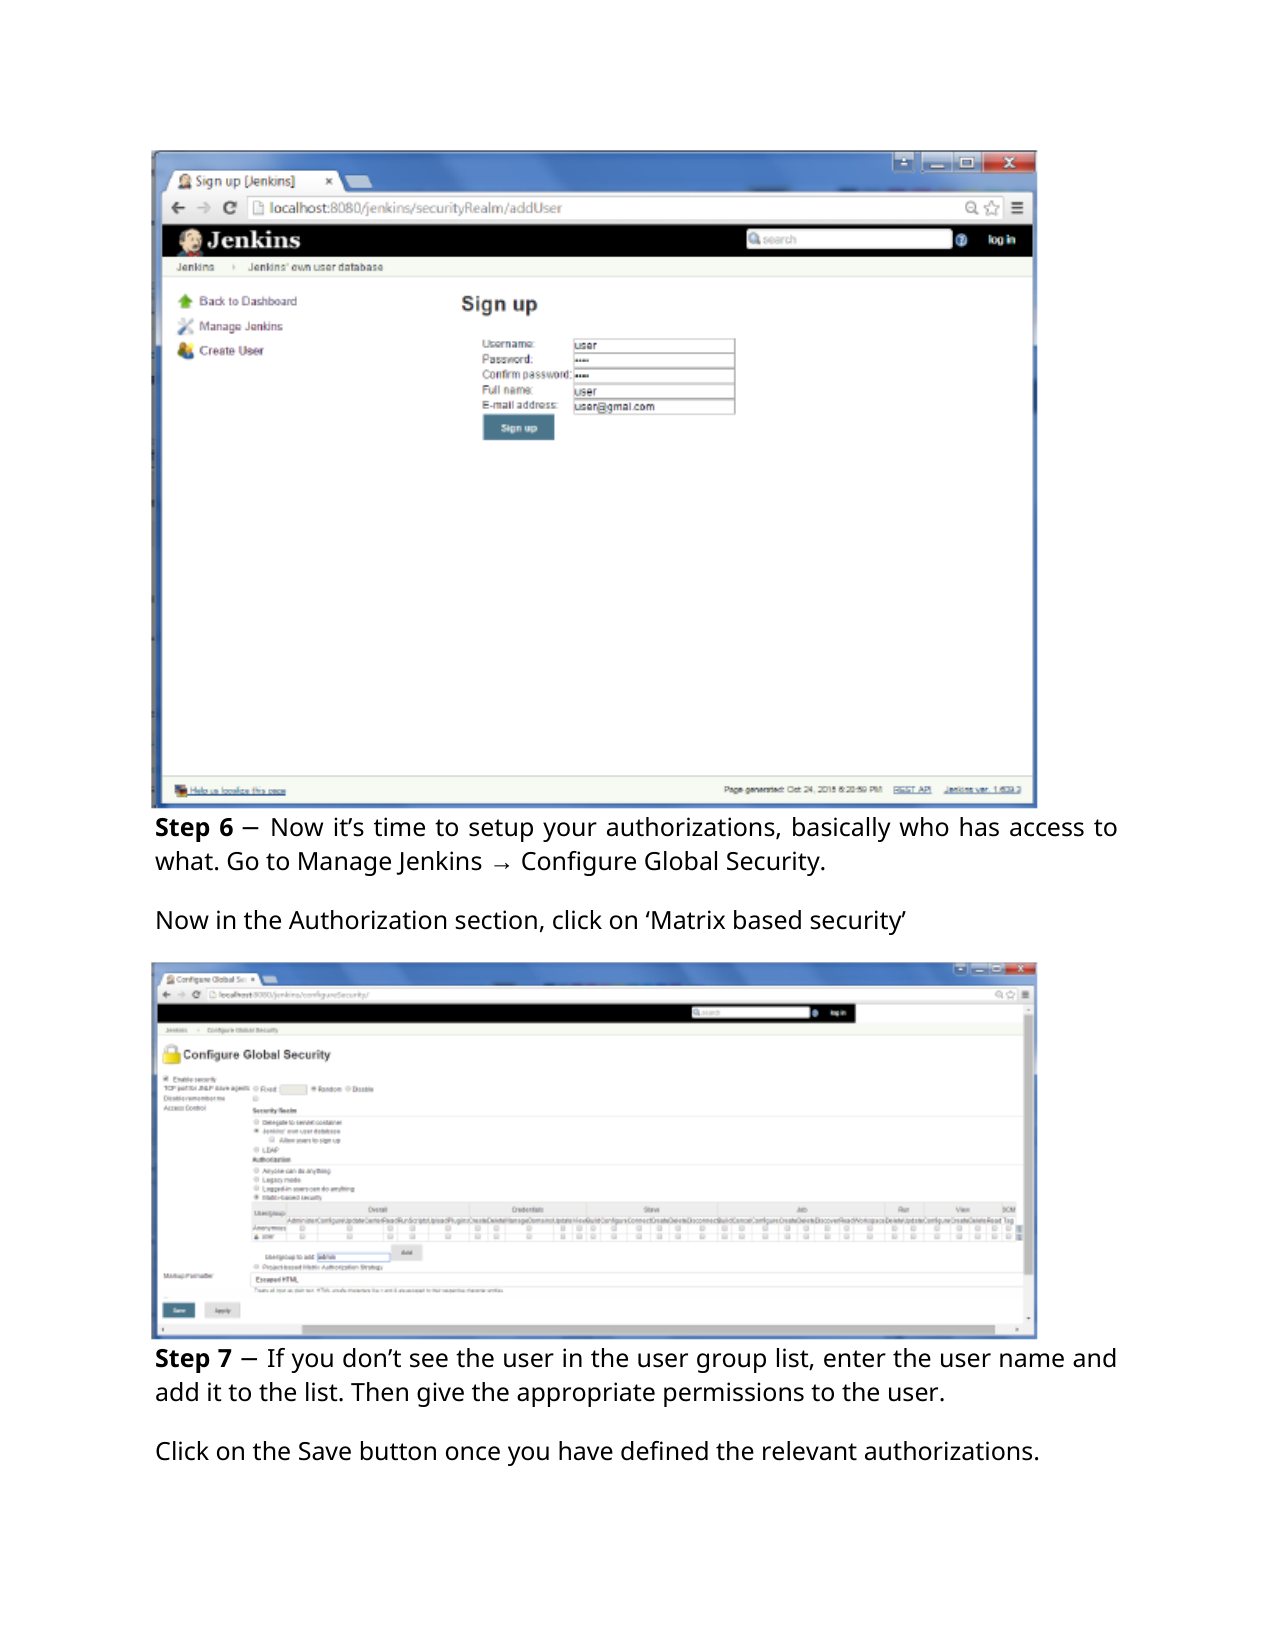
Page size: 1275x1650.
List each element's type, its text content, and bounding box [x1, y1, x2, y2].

picture [150, 150, 1039, 810]
text Now in the Authorization section, click on ‘Matrix based security’ [155, 903, 1120, 937]
picture [150, 961, 1039, 1341]
text Step 7 − If you don’t see the user in the user group list, enter the user name and add it to the list. Then give the appropriate permissions to the user. [155, 1341, 1120, 1409]
text Click on the Save button once you have defined the relevant authorizations. [155, 1434, 1120, 1468]
text Step 6 − Now it’s time to setup your authorizations, basically who has access to what. Go to Manage Jenkins → Configure Global Security. [155, 809, 1120, 878]
